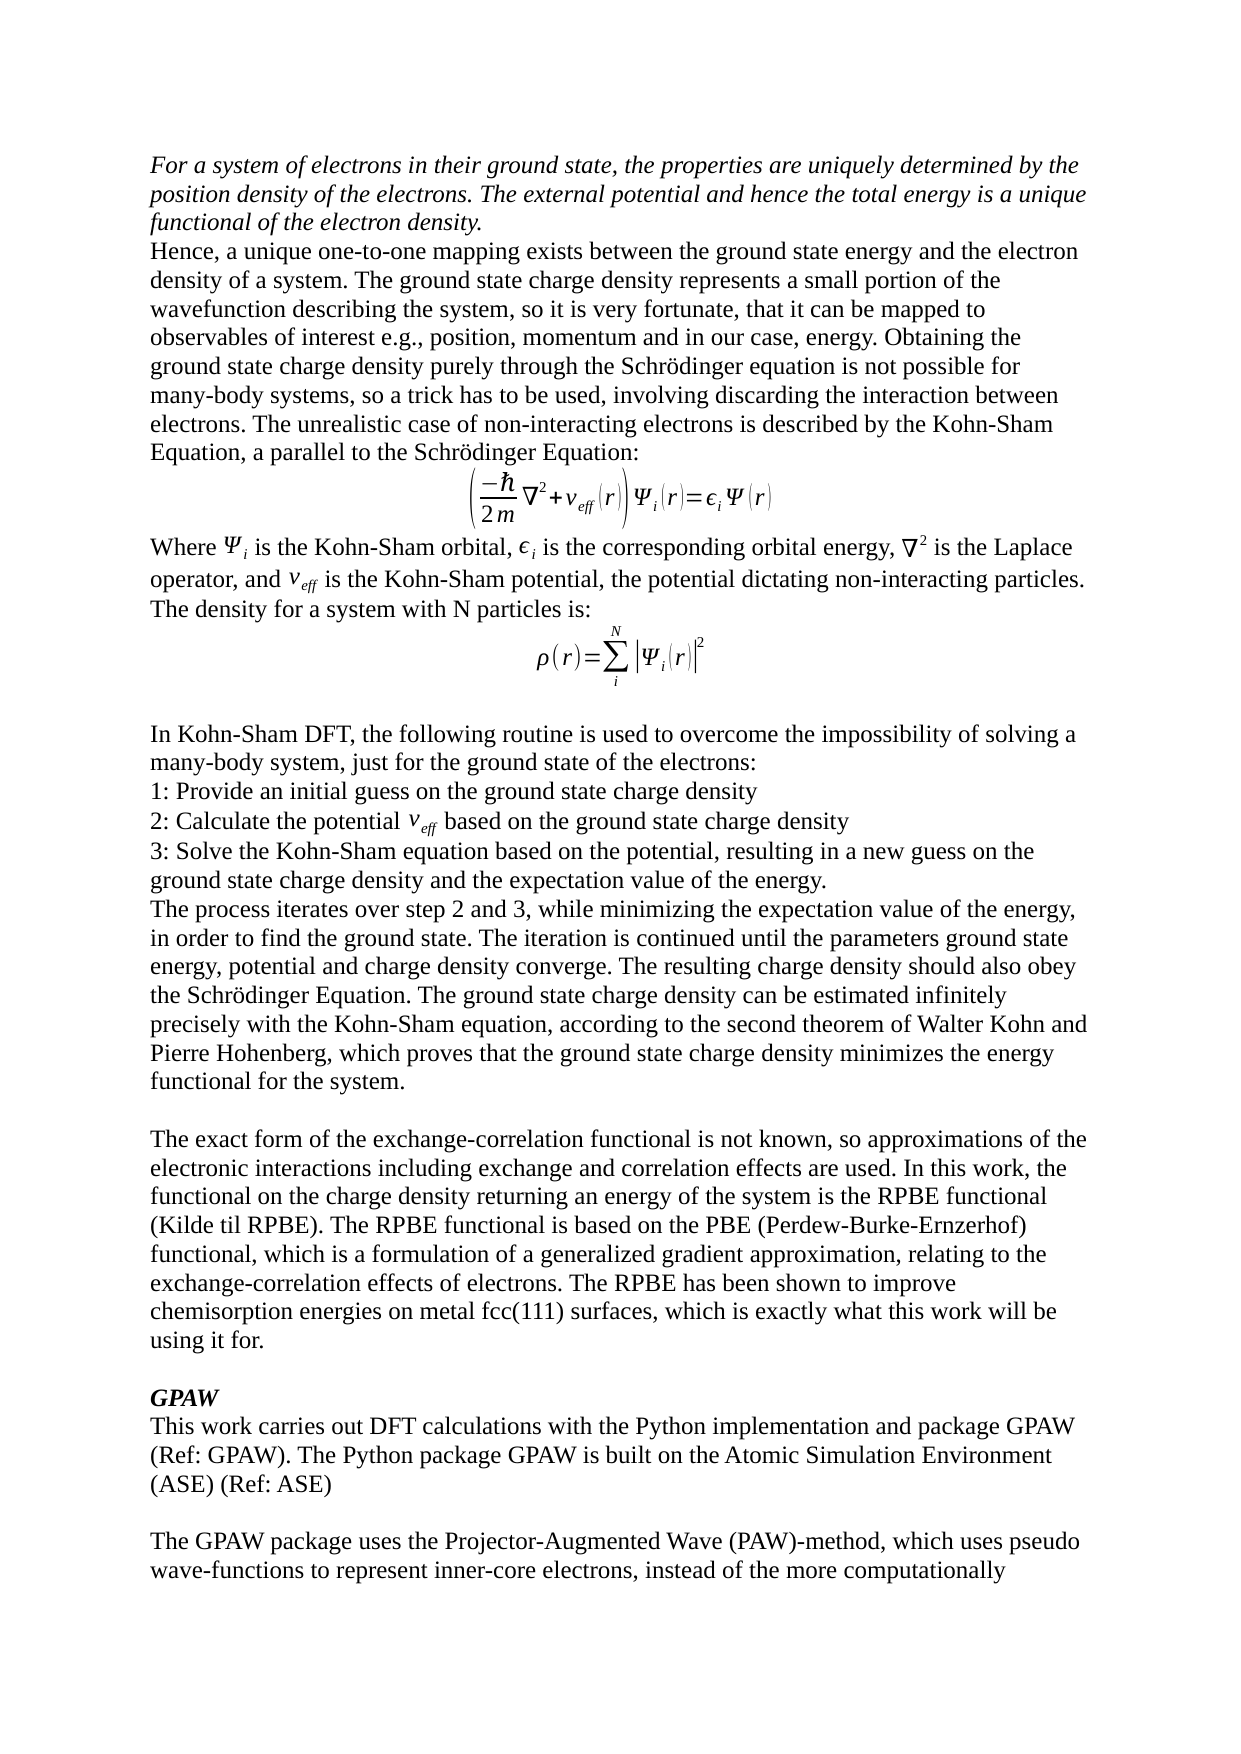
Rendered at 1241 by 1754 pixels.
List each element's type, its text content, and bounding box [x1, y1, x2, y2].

text 3: Solve the Kohn-Sham equation based on the potential, resulting in a new guess on the ground state charge density and the expectation value of the energy. [150, 836, 1090, 894]
text In Kohn-Sham DFT, the following routine is used to overcome the impossibility of solving a many-body system, just for the ground state of the electrons: [150, 719, 1090, 776]
text The process iterates over step 2 and 3, while minimizing the expectation value of the energy, in order to find the ground state. The iteration is continued until the parameters ground state energy, potential and charge density converge. The resulting charge density should also obey the Schrödinger Equation. The ground state charge density can be estimated infinitely precisely with the Kohn-Sham equation, according to the second theorem of Walter Kohn and Pierre Hohenberg, which proves that the ground state charge density minimizes the energy functional for the system. [150, 894, 1090, 1095]
text The exact form of the exchange-correlation functional is not known, so approximations of the electronic interactions including exchange and correlation effects are used. In this work, the functional on the charge density returning an energy of the system is the RPBE functional (Kilde til RPBE). The RPBE functional is based on the PBE (Perdew-Burke-Ernzerhof) functional, which is a formulation of a generalized gradient approximation, relating to the exchange-correlation effects of electrons. The RPBE has been shown to improve chemisorption energies on metal fcc(111) surfaces, which is exactly what this work will be using it for. [150, 1124, 1090, 1354]
text 2: Calculate the potential based on the ground state charge density [150, 805, 1090, 836]
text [150, 1526, 1090, 1584]
text Where is the Kohn-Sham orbital, is the corresponding orbital energy, is the Laplace operator, and is the Kohn-Sham potential, the potential dictating non-interacting particles. The density for a system with N particles is: [150, 531, 1090, 623]
text This work carries out DFT calculations with the Python implementation and package GPAW (Ref: GPAW). The Python package GPAW is built on the Atomic Simulation Environment (ASE) (Ref: ASE) [150, 1411, 1090, 1498]
text Hence, a unique one-to-one mapping exists between the ground state energy and the electron density of a system. The ground state charge density represents a small portion of the wavefunction describing the system, so it is very fortunate, that it can be mapped to observables of interest e.g., position, momentum and in our case, energy. Obtaining the ground state charge density purely through the Schrödinger equation is not possible for many-body systems, so a trick has to be used, involving discarding the interaction between electrons. The unrealistic case of non-interacting electrons is described by the Kohn-Sham Equation, a parallel to the Schrödinger Equation: [150, 236, 1090, 466]
text For a system of electrons in their ground state, the properties are uniquely determined by the position density of the electrons. The external potential and hence the total energy is a unique functional of the electron density. [150, 150, 1090, 236]
text GPAW [150, 1383, 1090, 1411]
text 1: Provide an initial guess on the ground state charge density [150, 776, 1090, 805]
